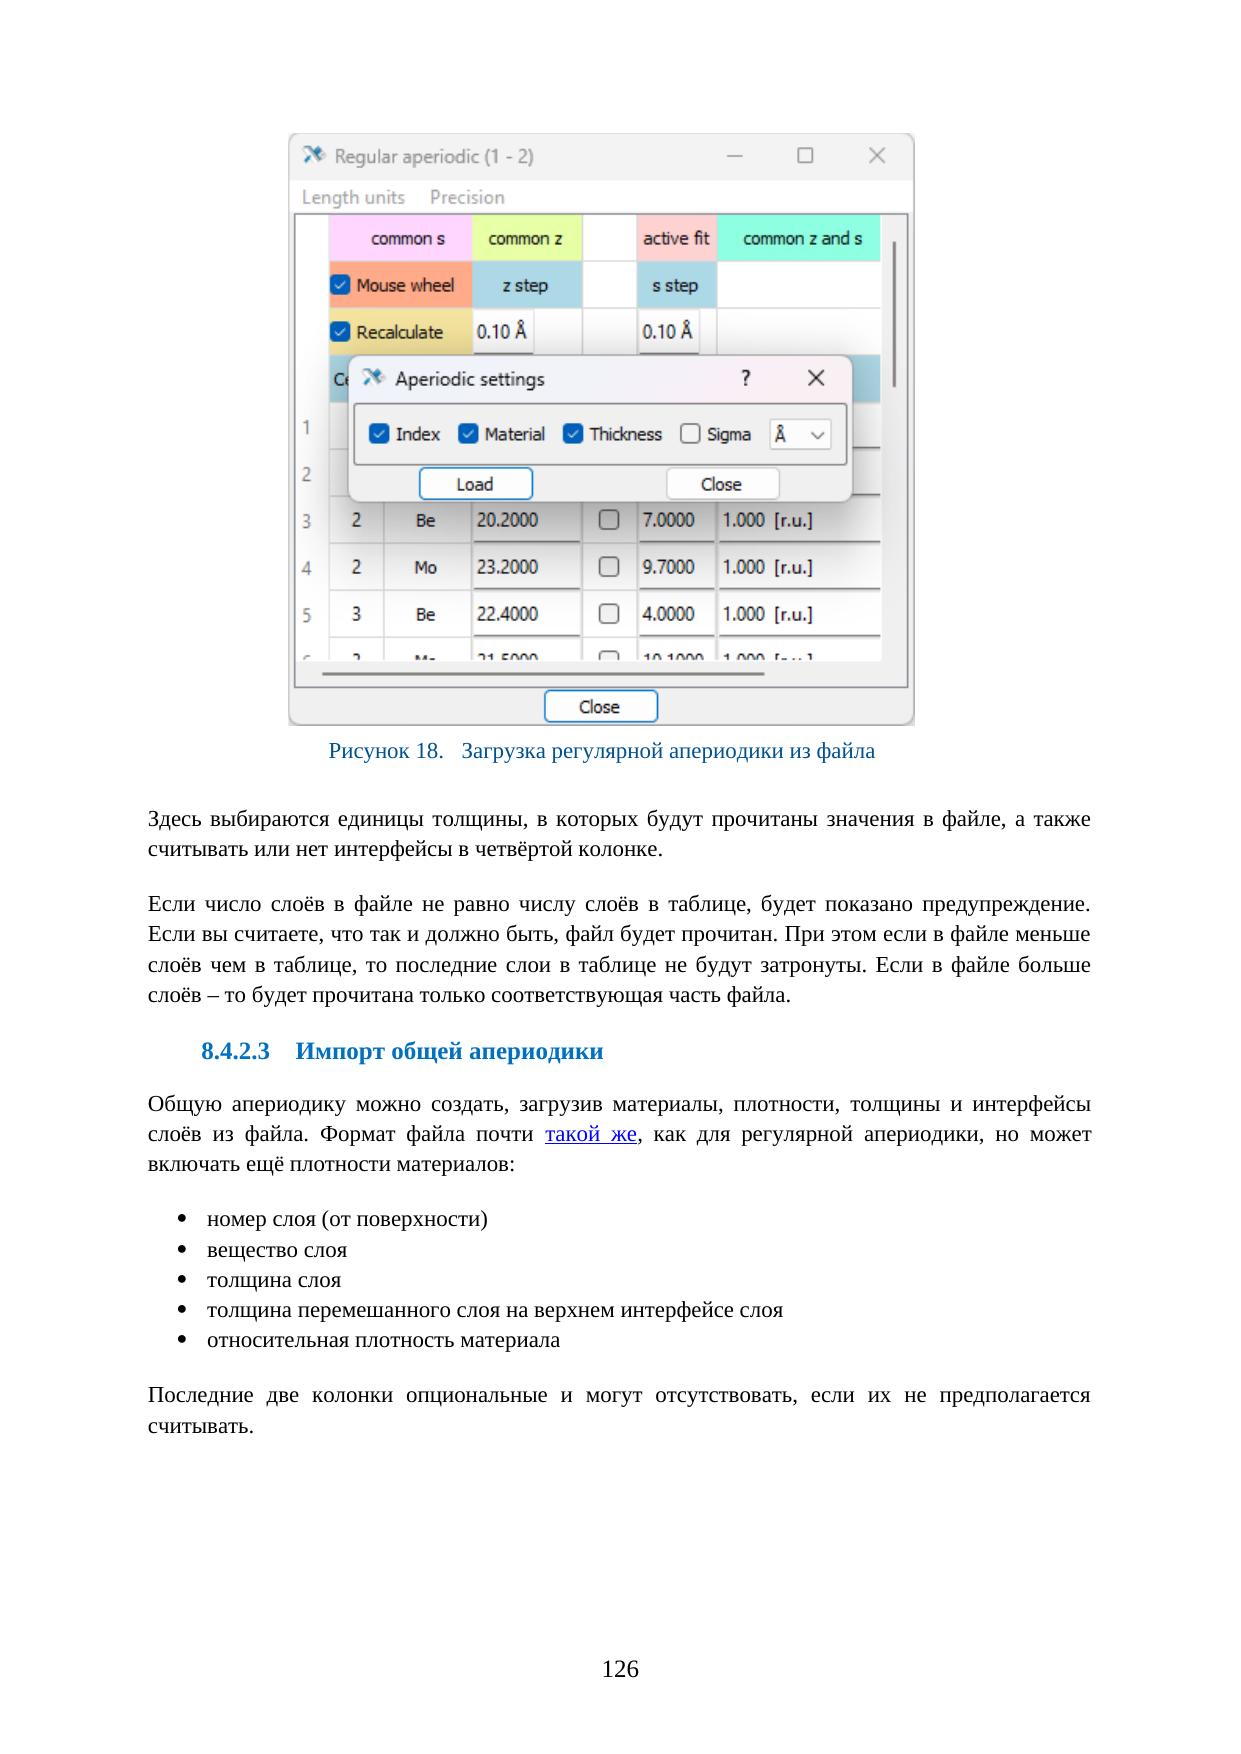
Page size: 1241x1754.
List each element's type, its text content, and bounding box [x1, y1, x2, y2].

list толщина перемешанного слоя на верхнем интерфейсе слоя [178, 1296, 1093, 1322]
subtitle Импорт общей апериодики [201, 1036, 1093, 1065]
text Если число слоёв в файле не равно числу слоёв в таблице, будет показано предупреждение. Если вы считаете, что так и должно быть, файл будет прочитан. При этом если в файле меньше слоёв чем в таблице, то последние слои в таблице не будут затронуты. Если в файле больше слоёв – то будет прочитана только соответствующая часть файла. [148, 890, 1093, 1007]
list толщина слоя [178, 1266, 1093, 1292]
list вещество слоя [178, 1236, 1093, 1262]
text Общую апериодику можно создать, загрузив материалы, плотности, толщины и интерфейсы слоёв из файла. Формат файла почти такой же, как для регулярной апериодики, но может включать ещё плотности материалов: [148, 1090, 1093, 1177]
picture [288, 133, 915, 726]
list номер слоя (от поверхности) [178, 1205, 1093, 1232]
text Последние две колонки опциональные и могут отсутствовать, если их не предполагается считывать. [148, 1381, 1093, 1438]
list относительная плотность материала [178, 1326, 1093, 1353]
text Здесь выбираются единицы толщины, в которых будут прочитаны значения в файле, а также считывать или нет интерфейсы в четвёртой колонке. [148, 805, 1093, 861]
